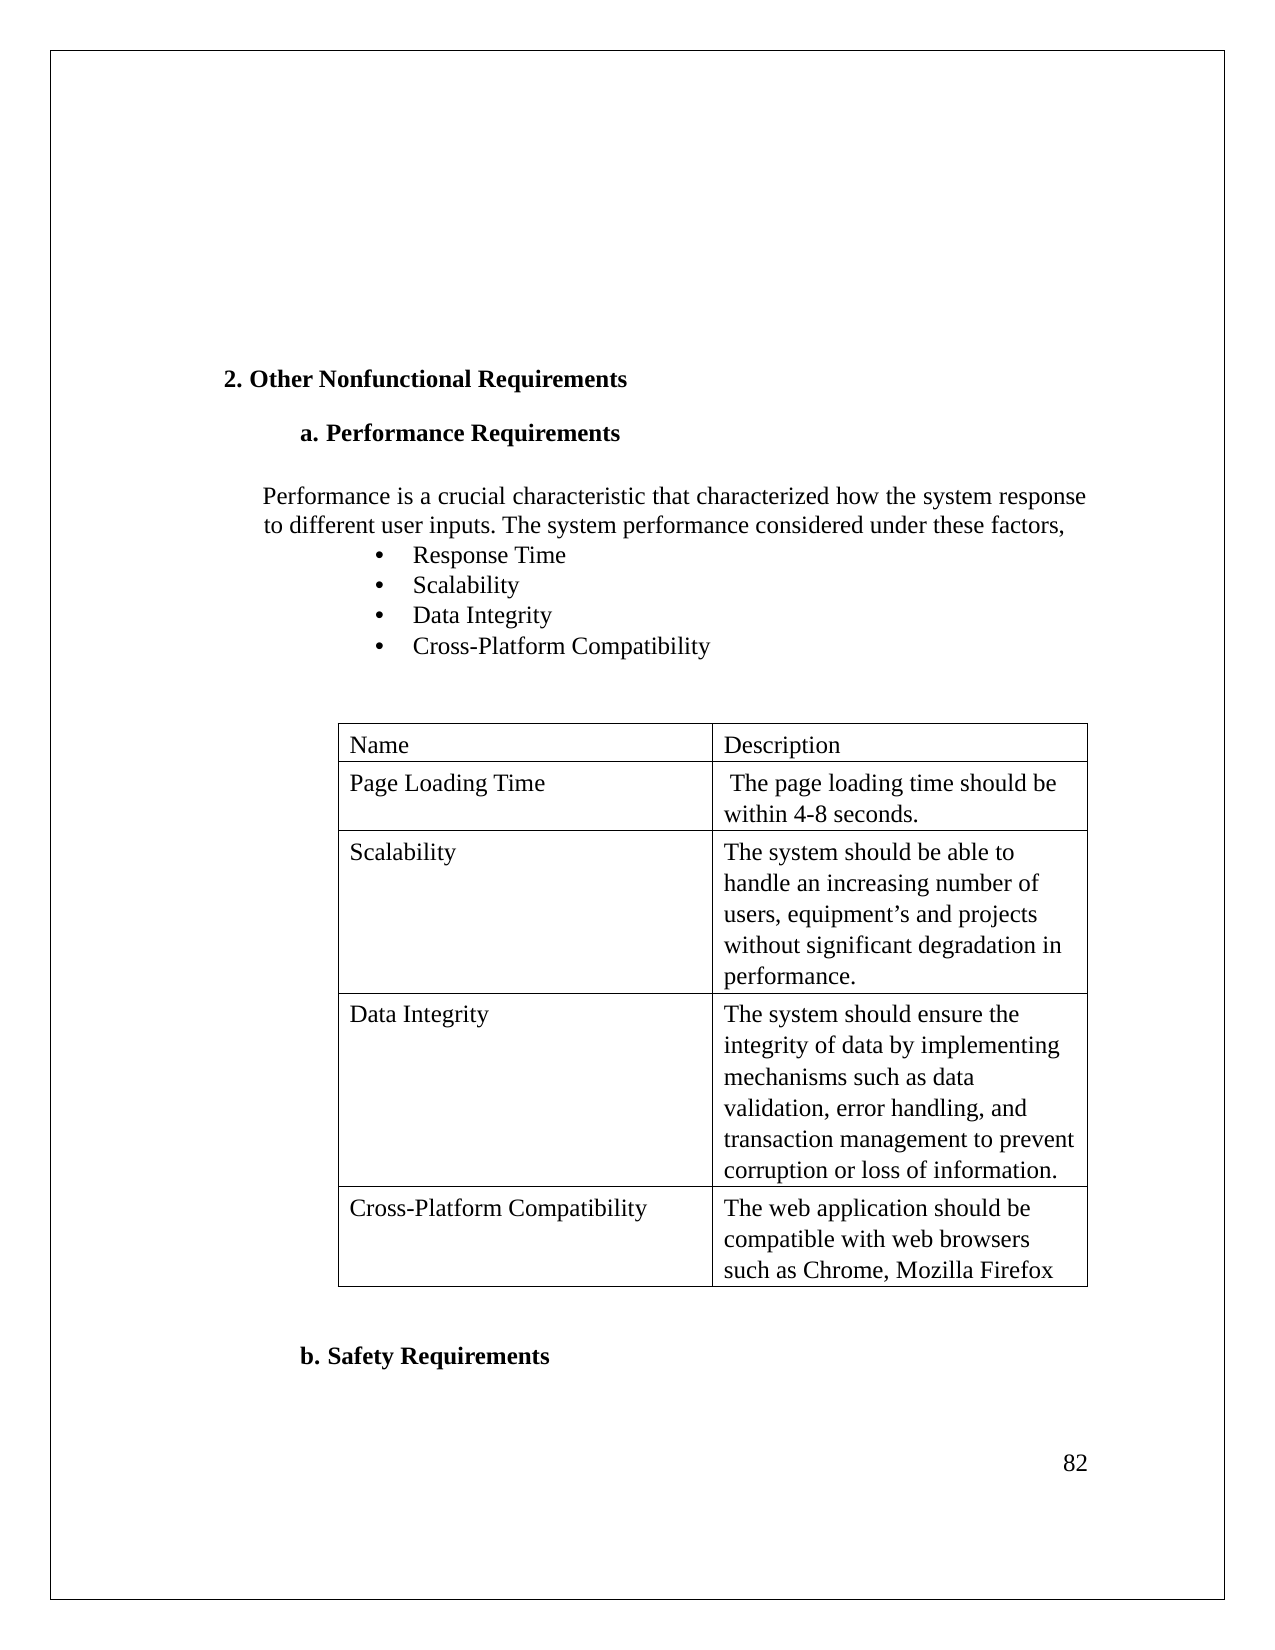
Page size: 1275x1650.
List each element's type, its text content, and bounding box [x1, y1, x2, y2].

table_cell The system should ensure the integrity of data by implementing mechanisms such as data validation, error handling, and transaction management to prevent corruption or loss of information. [713, 994, 1087, 1186]
subtitle b. Safety Requirements [300, 1341, 1088, 1369]
table_cell The system should be able to handle an increasing number of users, equipment’s and projects without significant degradation in performance. [713, 831, 1087, 992]
list Data Integrity [375, 601, 1088, 629]
table_cell Data Integrity [339, 994, 712, 1186]
table_header Name [339, 724, 712, 761]
subtitle 2. Other Nonfunctional Requirements [223, 364, 1088, 393]
table_cell Scalability [339, 831, 712, 992]
list Scalability [375, 570, 1088, 599]
table_cell The page loading time should be within 4-8 seconds. [713, 762, 1087, 830]
table_cell Cross-Platform Compatibility [339, 1187, 712, 1286]
list Response Time [375, 540, 1088, 569]
table_header Description [713, 724, 1087, 761]
list Cross-Platform Compatibility [375, 631, 1088, 659]
text Performance is a crucial characteristic that characterized how the system response to different user inputs. The system performance considered under these factors, [262, 481, 1088, 539]
subtitle a. Performance Requirements [300, 418, 1088, 447]
table_cell Page Loading Time [339, 762, 712, 830]
table_cell The web application should be compatible with web browsers such as Chrome, Mozilla Firefox [713, 1187, 1087, 1286]
